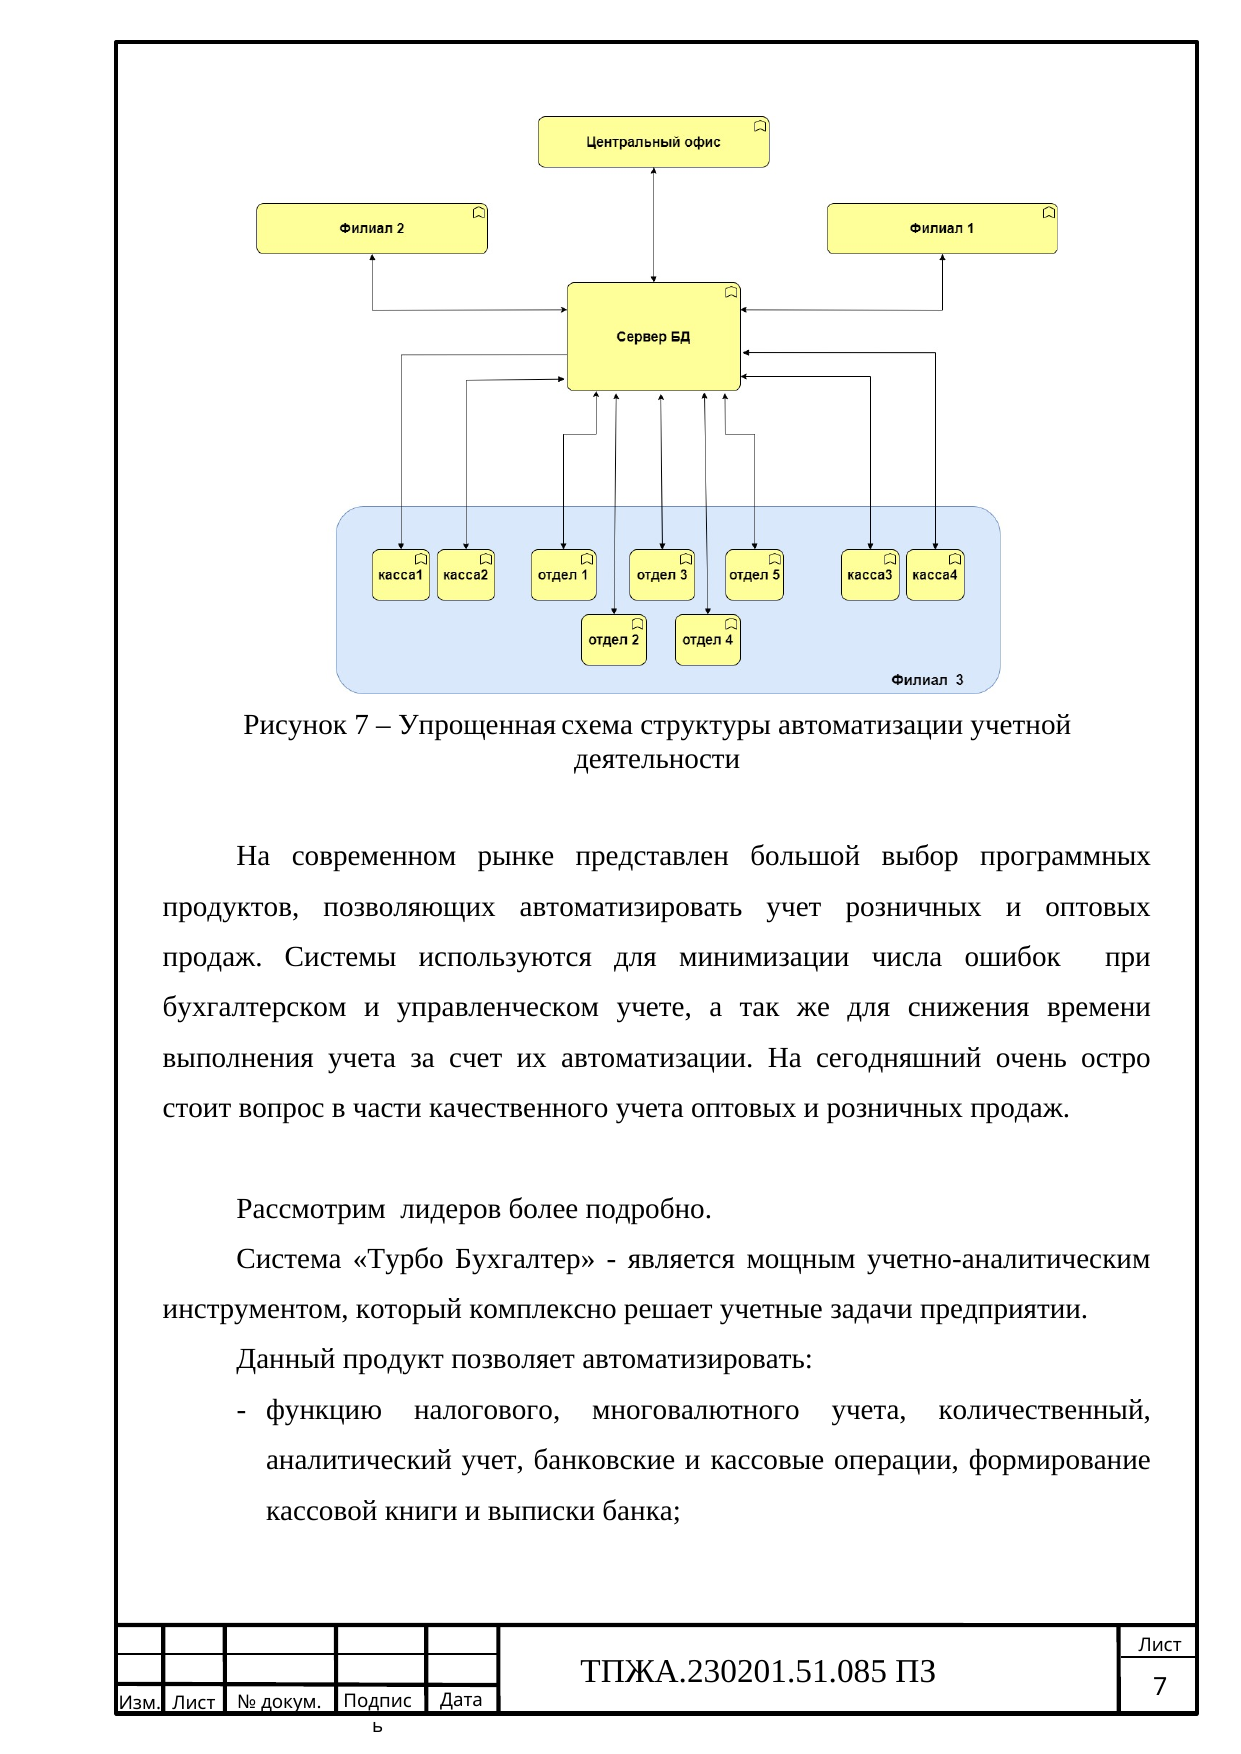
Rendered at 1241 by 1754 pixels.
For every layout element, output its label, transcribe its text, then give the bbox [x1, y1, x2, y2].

text Рисунок 7 – Упрощенная схема структуры автоматизации учетной деятельности [162, 707, 1152, 774]
text Система «Турбо Бухгалтер» - является мощным учетно-аналитическим инструментом, который комплексно решает учетные задачи предприятии. [162, 1241, 1152, 1325]
text Рассмотрим лидеров более подробно. [162, 1191, 1152, 1224]
list функцию налогового, многовалютного учета, количественный, аналитический учет, банковские и кассовые операции, формирование кассовой книги и выписки банка; [236, 1392, 1152, 1526]
text На современном рынке представлен большой выбор программных продуктов, позволяющих автоматизировать учет розничных и оптовых продаж. Системы используются для минимизации числа ошибок при бухгалтерском и управленческом учете, а так же для снижения времени выполнения учета за счет их автоматизации. На сегодняшний очень остро стоит вопрос в части качественного учета оптовых и розничных продаж. [162, 838, 1152, 1124]
text Данный продукт позволяет автоматизировать: [162, 1342, 1152, 1375]
picture [256, 116, 1058, 694]
